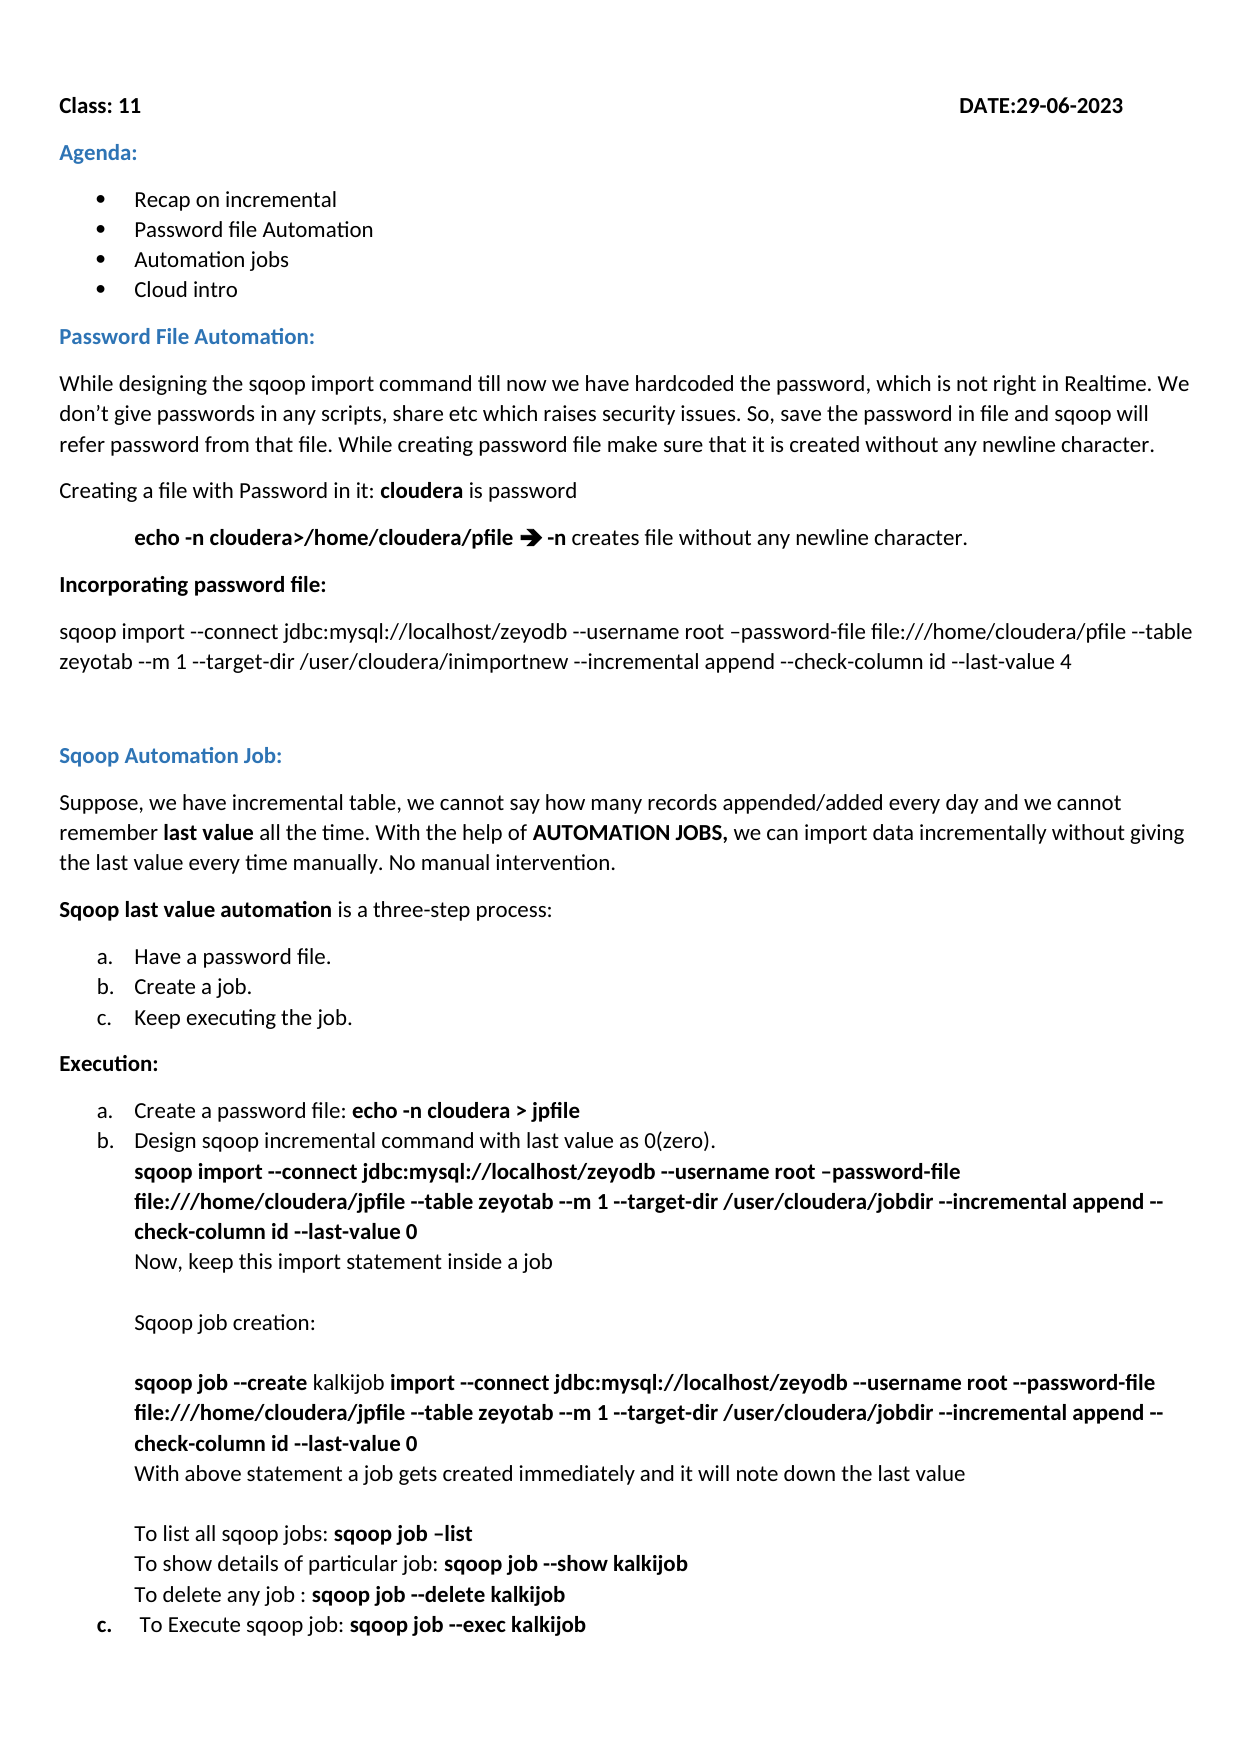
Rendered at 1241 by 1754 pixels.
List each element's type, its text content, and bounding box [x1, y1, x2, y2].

list Design sqoop incremental command with last value as 0(zero). [97, 1127, 1196, 1155]
list To Execute sqoop job: sqoop job --exec kalkijob [97, 1610, 1196, 1638]
text Sqoop Automation Job: [59, 741, 1196, 769]
text While designing the sqoop import command till now we have hardcoded the password, which is not right in Realtime. We don’t give passwords in any scripts, share etc which raises security issues. So, save the password in file and sqoop will refer password from that file. While creating password file make sure that it is created without any newline character. [59, 369, 1196, 458]
list With above statement a job gets created immediately and it will note down the last value [134, 1459, 1196, 1487]
list Cloud intro [97, 276, 1196, 304]
text Agenda: [59, 138, 1196, 166]
list Recap on incremental [97, 185, 1196, 213]
list sqoop import --connect jdbc:mysql://localhost/zeyodb --username root –password-file file:///home/cloudera/jpfile --table zeyotab --m 1 --target-dir /user/cloudera/jobdir --incremental append --check-column id --last-value 0 [134, 1157, 1196, 1245]
text Execution: [59, 1049, 1196, 1078]
text Sqoop last value automation is a three-step process: [59, 895, 1196, 923]
text Password File Automation: [59, 322, 1196, 351]
list Automation jobs [97, 245, 1196, 273]
list Have a password file. [97, 942, 1196, 970]
list To show details of particular job: sqoop job --show kalkijob [134, 1549, 1196, 1578]
list Create a password file: echo -n cloudera > jpfile [97, 1096, 1196, 1124]
list sqoop job --create kalkijob import --connect jdbc:mysql://localhost/zeyodb --username root --password-file file:///home/cloudera/jpfile --table zeyotab --m 1 --target-dir /user/cloudera/jobdir --incremental append --check-column id --last-value 0 [134, 1368, 1196, 1457]
list To delete any job : sqoop job --delete kalkijob [134, 1580, 1196, 1608]
text Class: 11 DATE:29-06-2023 [59, 91, 1196, 119]
text sqoop import --connect jdbc:mysql://localhost/zeyodb --username root –password-file file:///home/cloudera/pfile --table zeyotab --m 1 --target-dir /user/cloudera/inimportnew --incremental append --check-column id --last-value 4 [59, 617, 1196, 676]
list Sqoop job creation: [134, 1308, 1196, 1336]
text Creating a file with Password in it: cloudera is password [59, 477, 1196, 505]
text Suppose, we have incremental table, we cannot say how many records appended/added every day and we cannot remember last value all the time. With the help of AUTOMATION JOBS, we can import data incrementally without giving the last value every time manually. No manual intervention. [59, 788, 1196, 877]
list Create a job. [97, 972, 1196, 1001]
list To list all sqoop jobs: sqoop job –list [134, 1519, 1196, 1547]
text echo -n cloudera>/home/cloudera/pfile -n creates file without any newline character. [59, 523, 1196, 552]
list Password file Automation [97, 215, 1196, 243]
list Now, keep this import statement inside a job [134, 1247, 1196, 1276]
text Incorporating password file: [59, 570, 1196, 598]
list Keep executing the job. [97, 1003, 1196, 1031]
